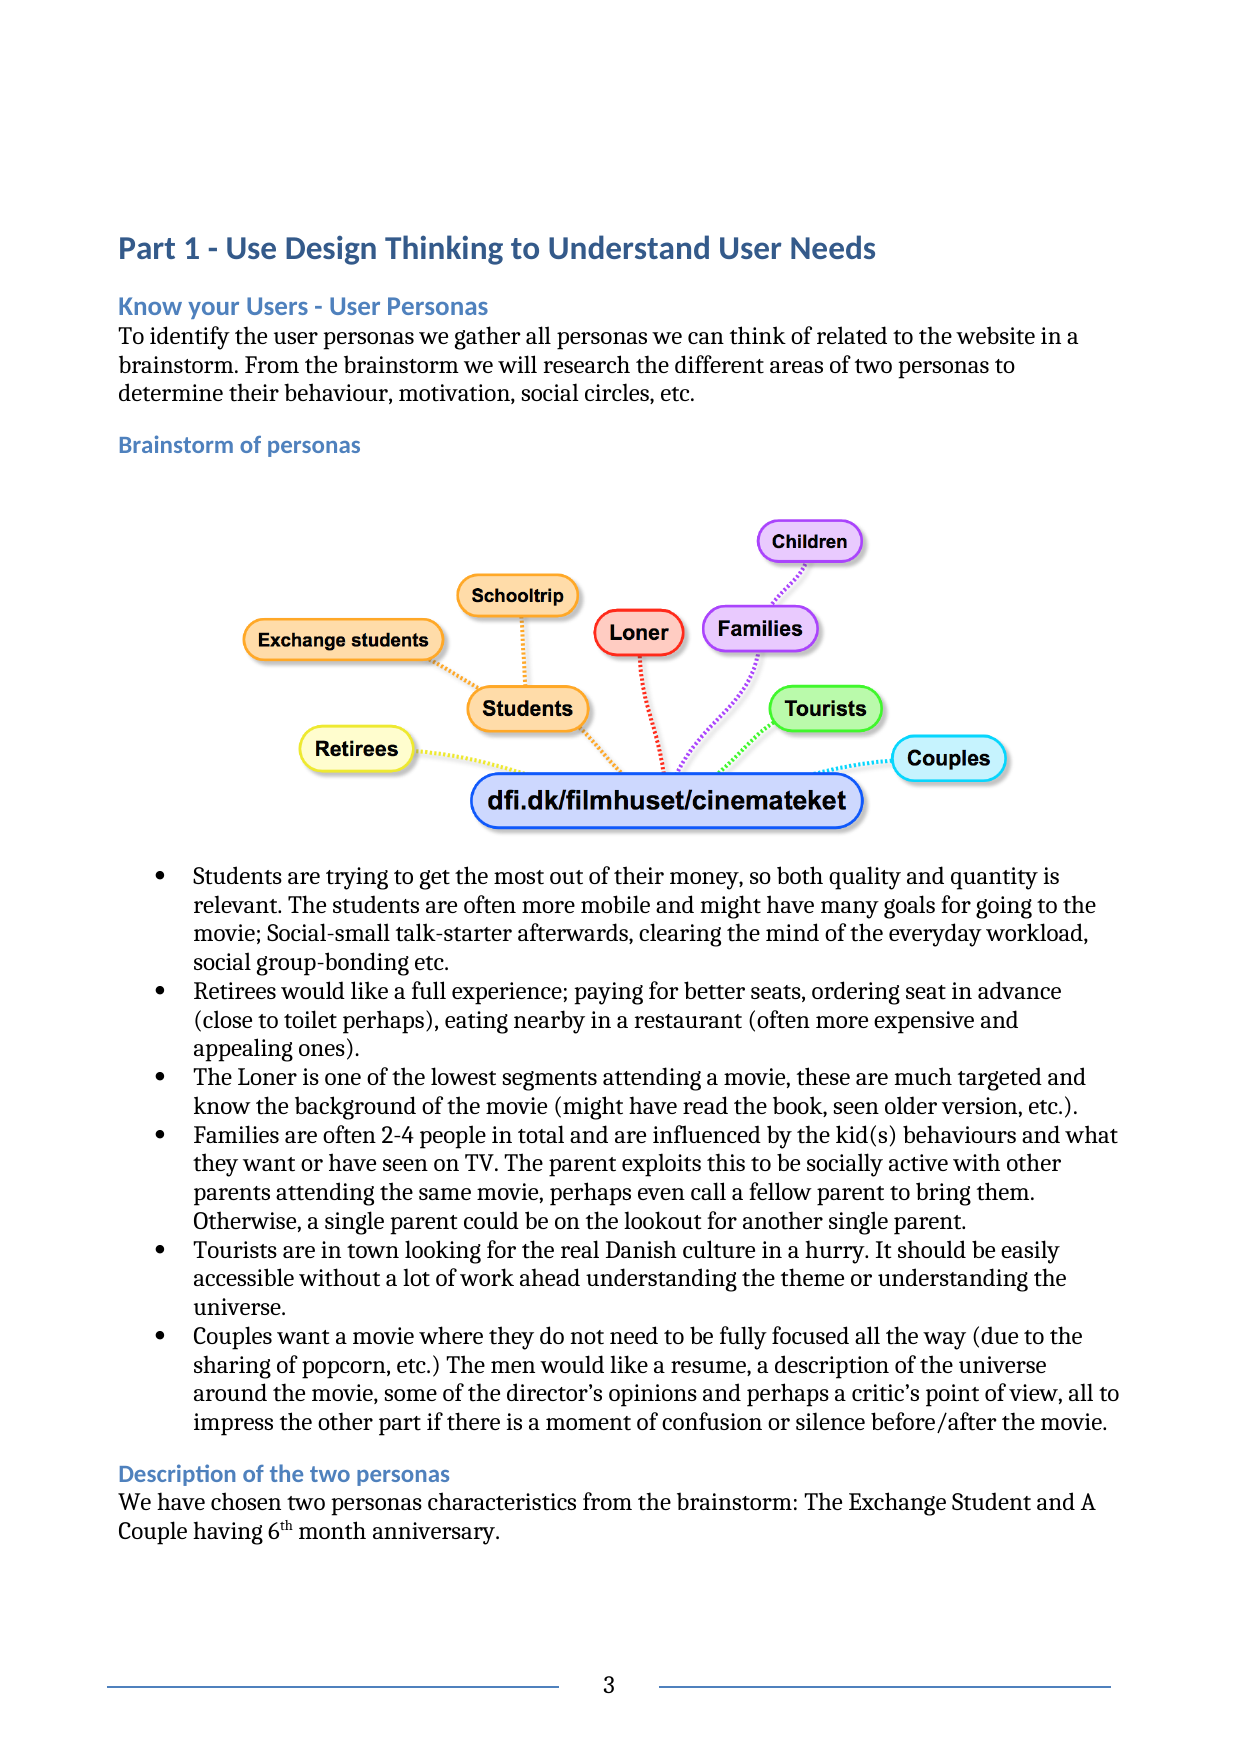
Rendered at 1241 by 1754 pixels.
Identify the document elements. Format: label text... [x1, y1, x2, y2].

text We have chosen two personas characteristics from the brainstorm: The Exchange Student and A Couple having 6th month anniversary. [118, 1488, 1122, 1546]
subtitle Part 1 - Use Design Thinking to Understand User Needs [118, 227, 1122, 268]
subtitle Description of the two personas [118, 1458, 1122, 1488]
picture [230, 488, 1031, 860]
text To identify the user personas we gather all personas we can think of related to the website in a brainstorm. From the brainstorm we will research the different areas of two personas to determine their behaviour, motivation, social circles, etc. [118, 322, 1122, 408]
list The Loner is one of the lowest segments attending a movie, these are much targeted and know the background of the movie (might have read the book, seen older version, etc.). [156, 1063, 1122, 1121]
list Students are trying to get the most out of their money, so both quality and quantity is relevant. The students are often more mobile and might have many goals for going to the movie; Social-small talk-starter afterwards, clearing the mind of the everyday workload, social group-bonding etc. [156, 862, 1122, 977]
subtitle Know your Users - User Personas [118, 289, 1122, 322]
list Couples want a movie where they do not need to be fully focused all the way (due to the sharing of popcorn, etc.) The men would like a resume, a description of the universe around the movie, some of the director’s opinions and perhaps a critic’s point of view, all to impress the other part if there is a moment of confusion or silence before/after the movie. [156, 1322, 1122, 1437]
list Tourists are in town looking for the real Danish culture in a hurry. It should be easily accessible without a lot of work ahead understanding the theme or understanding the universe. [156, 1236, 1122, 1322]
list Retirees would like a full experience; paying for better seats, ordering seat in advance (close to toilet perhaps), eating nearby in a restaurant (often more expensive and appealing ones). [156, 977, 1122, 1063]
list Families are often 2-4 people in total and are influenced by the kid(s) behaviours and what they want or have seen on TV. The parent exploits this to be socially active with other parents attending the same movie, perhaps even call a fellow parent to bring them. Otherwise, a single parent could be on the lookout for another single parent. [156, 1121, 1122, 1236]
subtitle Brainstorm of personas [118, 429, 1122, 459]
